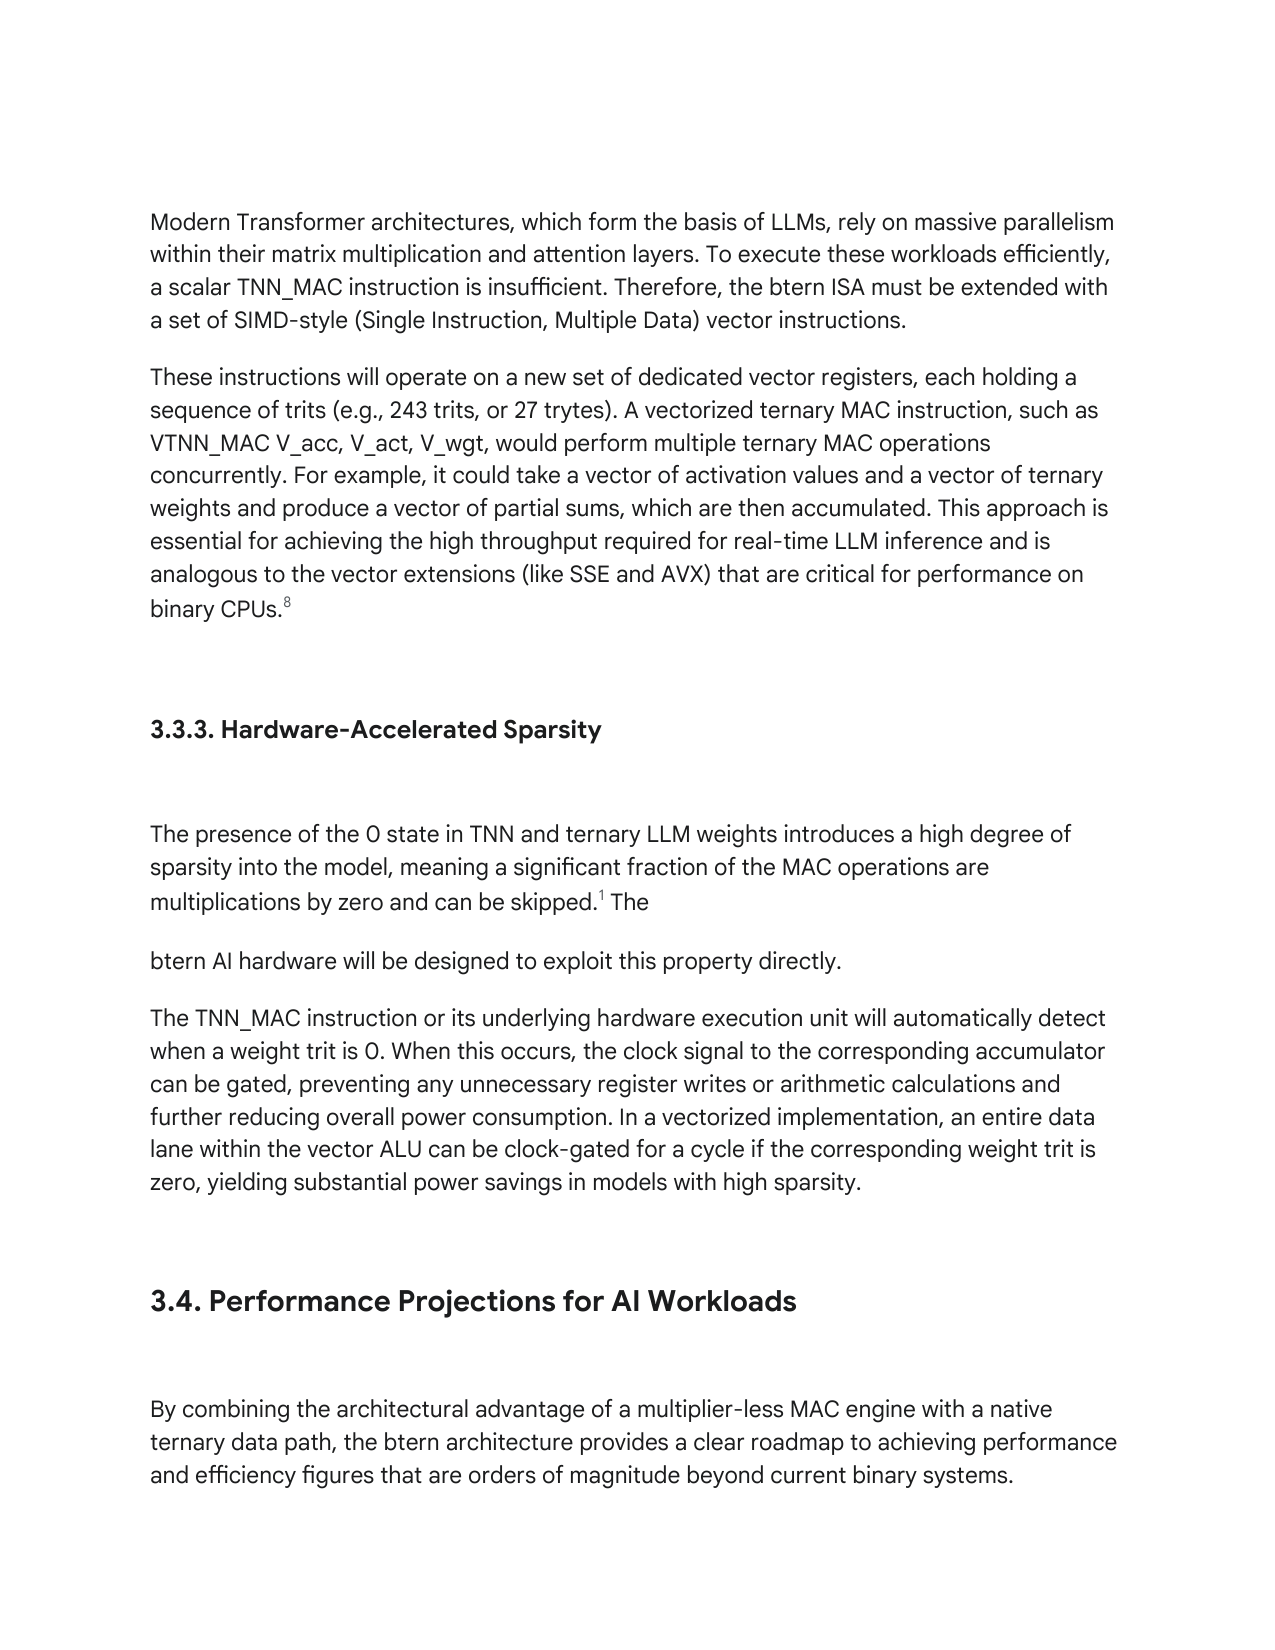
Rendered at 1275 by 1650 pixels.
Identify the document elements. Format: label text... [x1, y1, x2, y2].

text The TNN_MAC instruction or its underlying hardware execution unit will automatically detect when a weight trit is 0. When this occurs, the clock signal to the corresponding accumulator can be gated, preventing any unnecessary register writes or arithmetic calculations and further reducing overall power consumption. In a vectorized implementation, an entire data lane within the vector ALU can be clock-gated for a cycle if the corresponding weight trit is zero, yielding substantial power savings in models with high sparsity. [150, 1004, 1125, 1197]
text Modern Transformer architectures, which form the basis of LLMs, rely on massive parallelism within their matrix multiplication and attention layers. To execute these workloads efficiently, a scalar TNN_MAC instruction is insufficient. Therefore, the btern ISA must be extended with a set of SIMD-style (Single Instruction, Multiple Data) vector instructions. [150, 208, 1125, 334]
text By combining the architectural advantage of a multiplier-less MAC engine with a native ternary data path, the btern architecture provides a clear roadmap to achieving performance and efficiency figures that are orders of magnitude beyond current binary systems. [150, 1395, 1125, 1489]
subtitle 3.3.3. Hardware-Accelerated Sparsity [150, 714, 1125, 746]
subtitle 3.4. Performance Projections for AI Workloads [150, 1283, 1125, 1320]
text These instructions will operate on a new set of dedicated vector registers, each holding a sequence of trits (e.g., 243 trits, or 27 trytes). A vectorized ternary MAC instruction, such as VTNN_MAC V_acc, V_act, V_wgt, would perform multiple ternary MAC operations concurrently. For example, it could take a vector of activation values and a vector of ternary weights and produce a vector of partial sums, which are then accumulated. This approach is essential for achieving the high throughput required for real-time LLM inference and is analogous to the vector extensions (like SSE and AVX) that are critical for performance on binary CPUs.8 [150, 363, 1125, 624]
text The presence of the 0 state in TNN and ternary LLM weights introduces a high degree of sparsity into the model, meaning a significant fraction of the MAC operations are multiplications by zero and can be skipped.1 The [150, 820, 1125, 917]
text btern AI hardware will be designed to exploit this property directly. [150, 947, 1125, 976]
